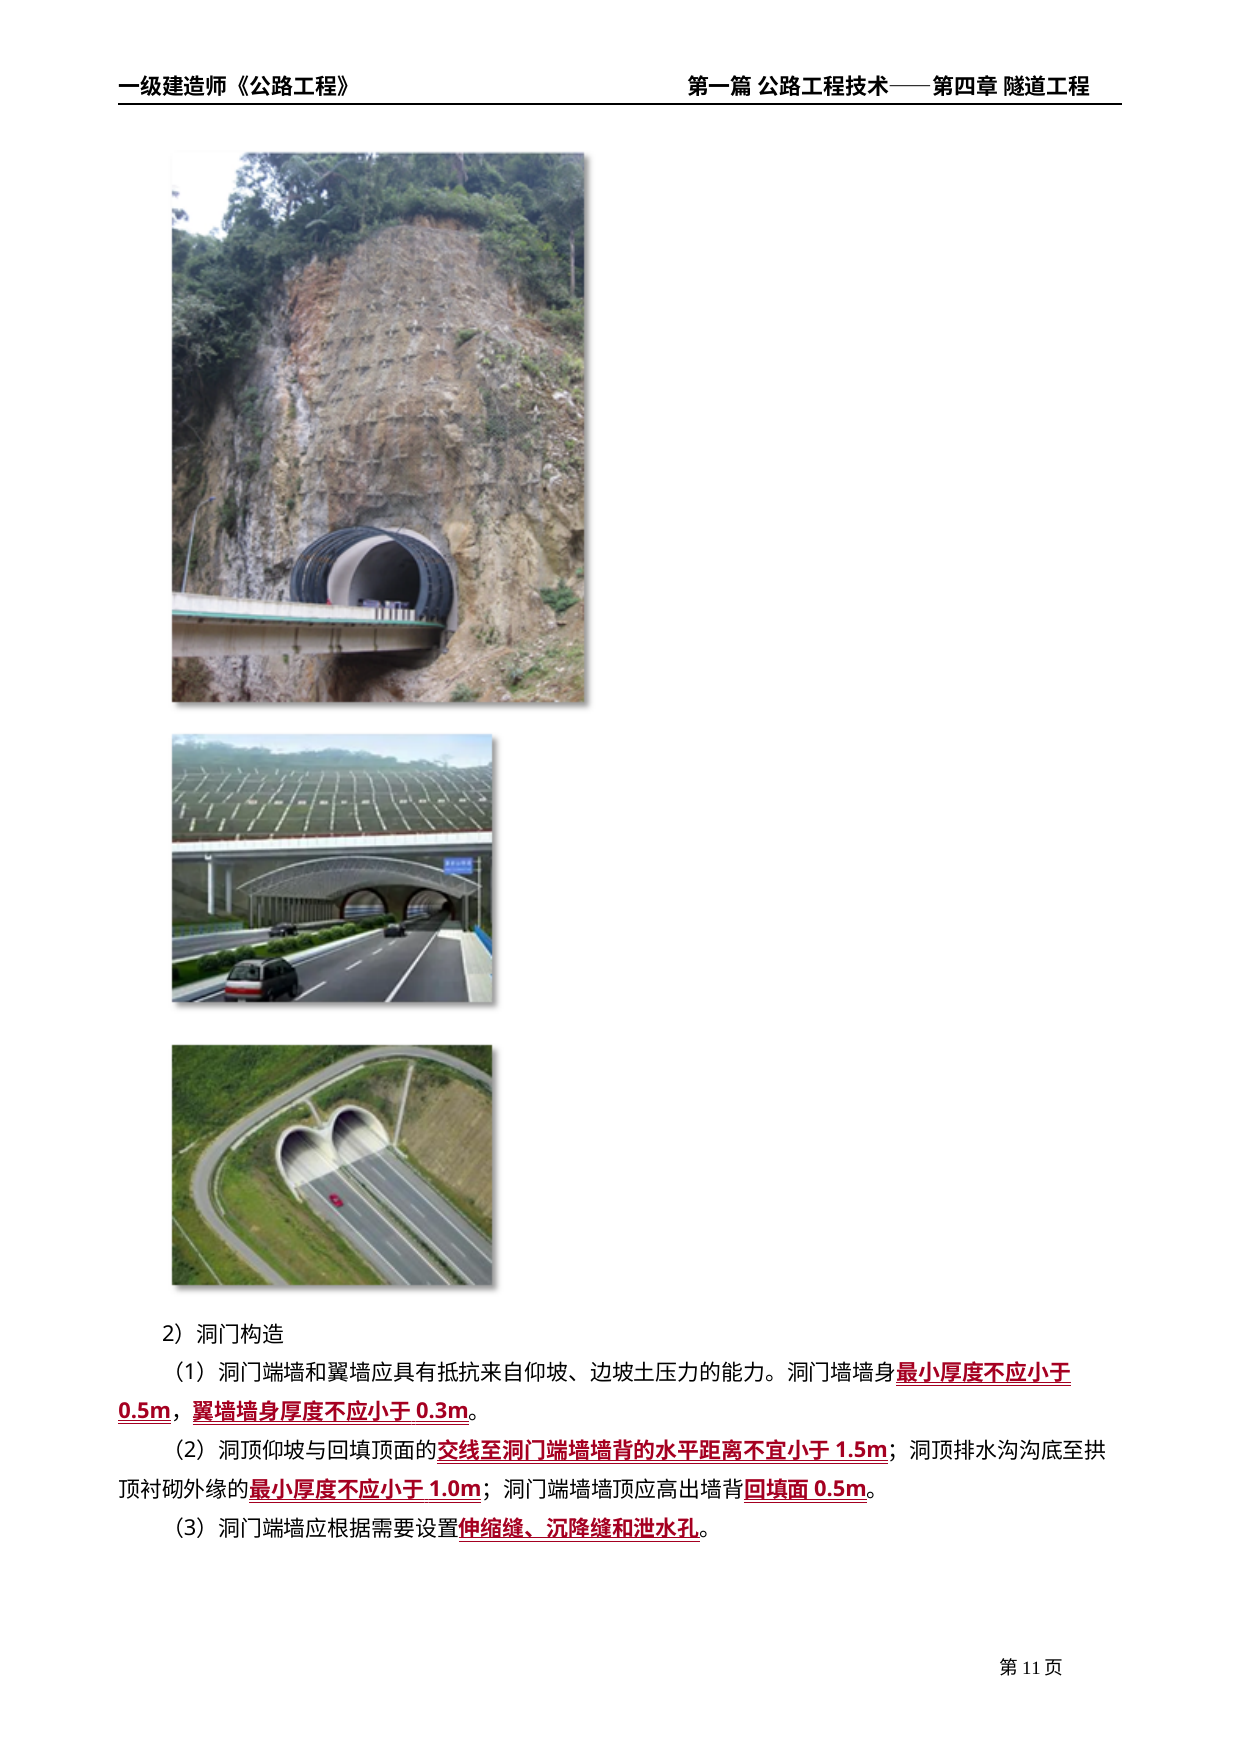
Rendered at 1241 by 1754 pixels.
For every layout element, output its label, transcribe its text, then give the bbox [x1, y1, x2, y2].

picture [166, 728, 508, 1018]
text （2）洞顶仰坡与回填顶面的交线至洞门端墙墙背的水平距离不宜小于1.5m；洞顶排水沟沟底至拱顶衬砌外缘的最小厚度不应小于1.0m；洞门端墙墙顶应高出墙背回填面0.5m。 [118, 1432, 1122, 1505]
picture [166, 146, 600, 718]
text 2）洞门构造 [118, 1316, 1122, 1349]
picture [166, 1039, 508, 1301]
text （3）洞门端墙应根据需要设置伸缩缝、沉降缝和泄水孔。 [118, 1509, 1122, 1543]
text （1）洞门端墙和翼墙应具有抵抗来自仰坡、边坡土压力的能力。洞门墙墙身最小厚度不应小于0.5m，翼墙墙身厚度不应小于0.3m。 [118, 1354, 1122, 1427]
